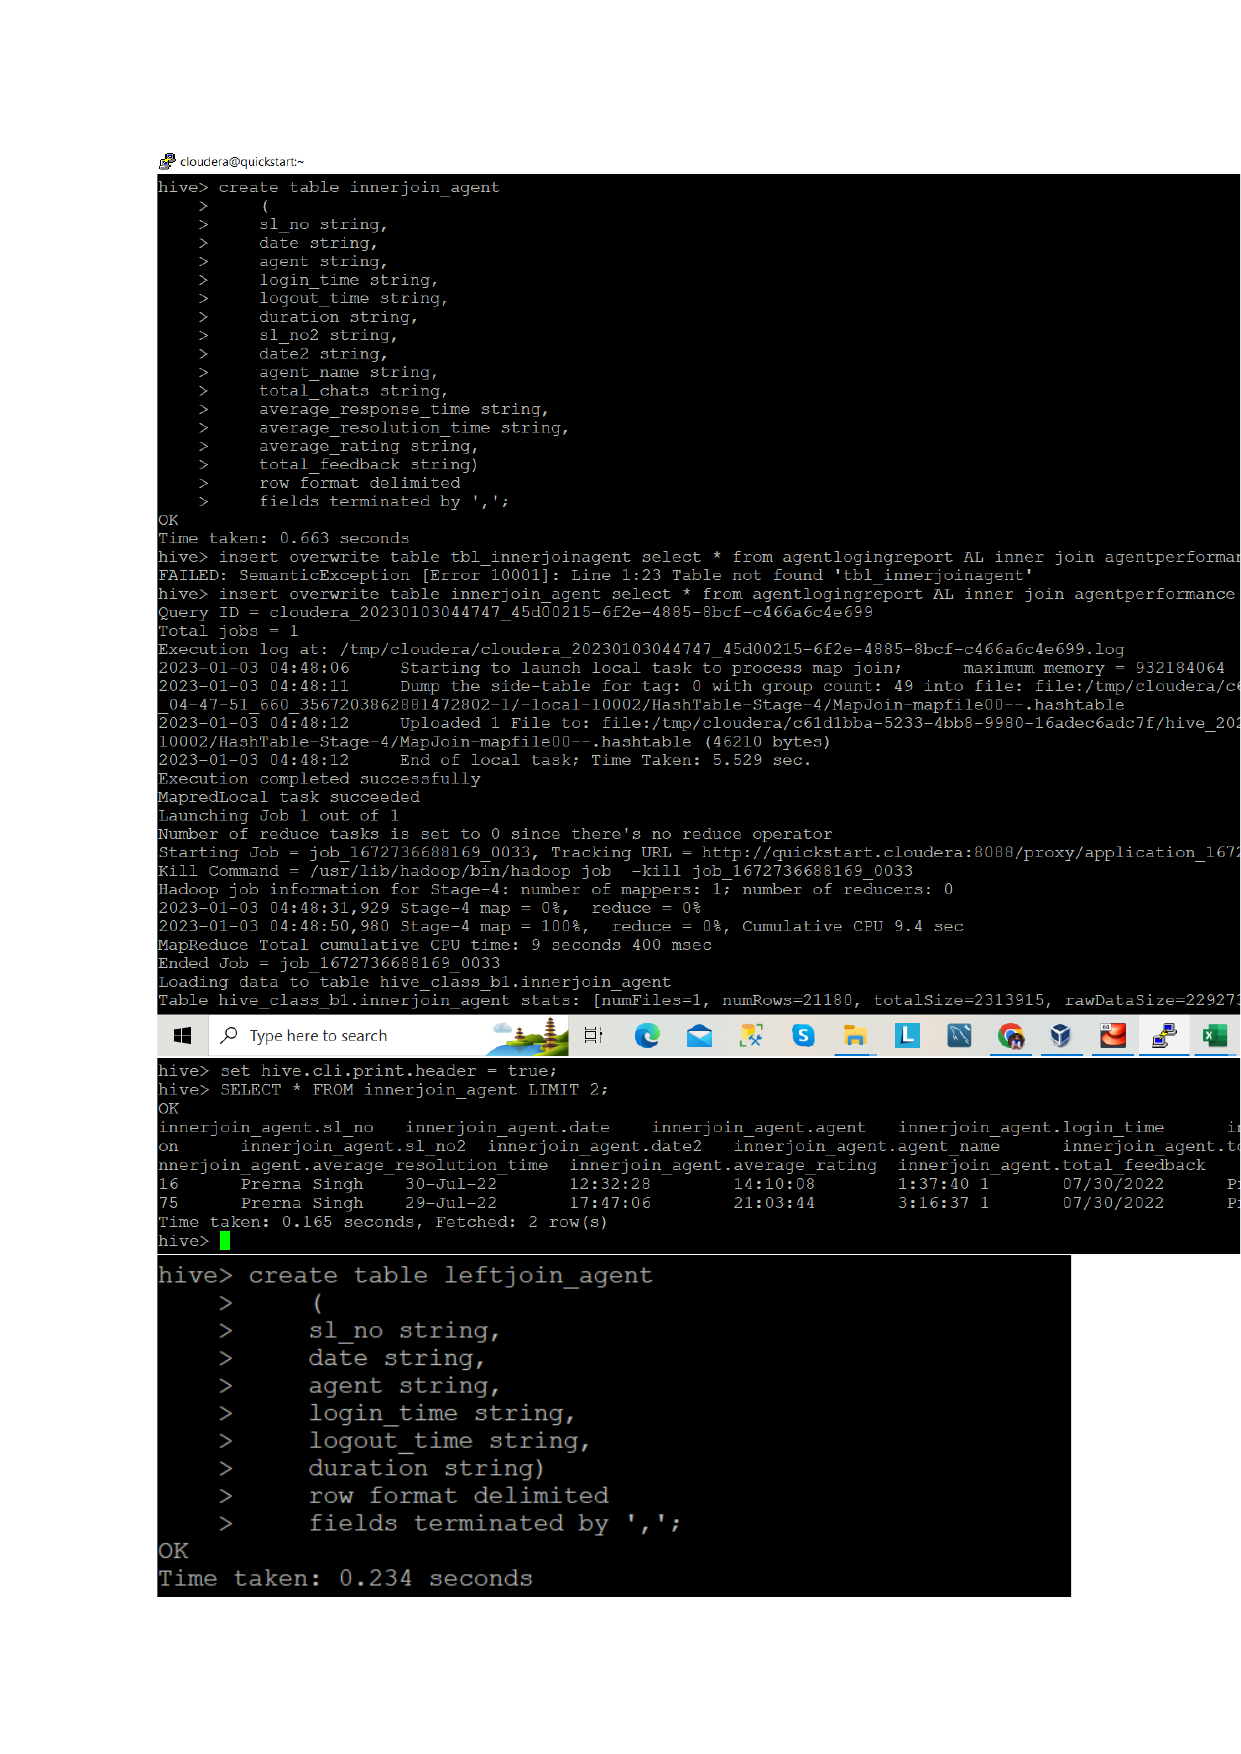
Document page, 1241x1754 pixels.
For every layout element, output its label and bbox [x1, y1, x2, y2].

picture [157, 1058, 1241, 1254]
picture [157, 1255, 1072, 1597]
picture [157, 150, 1241, 1056]
